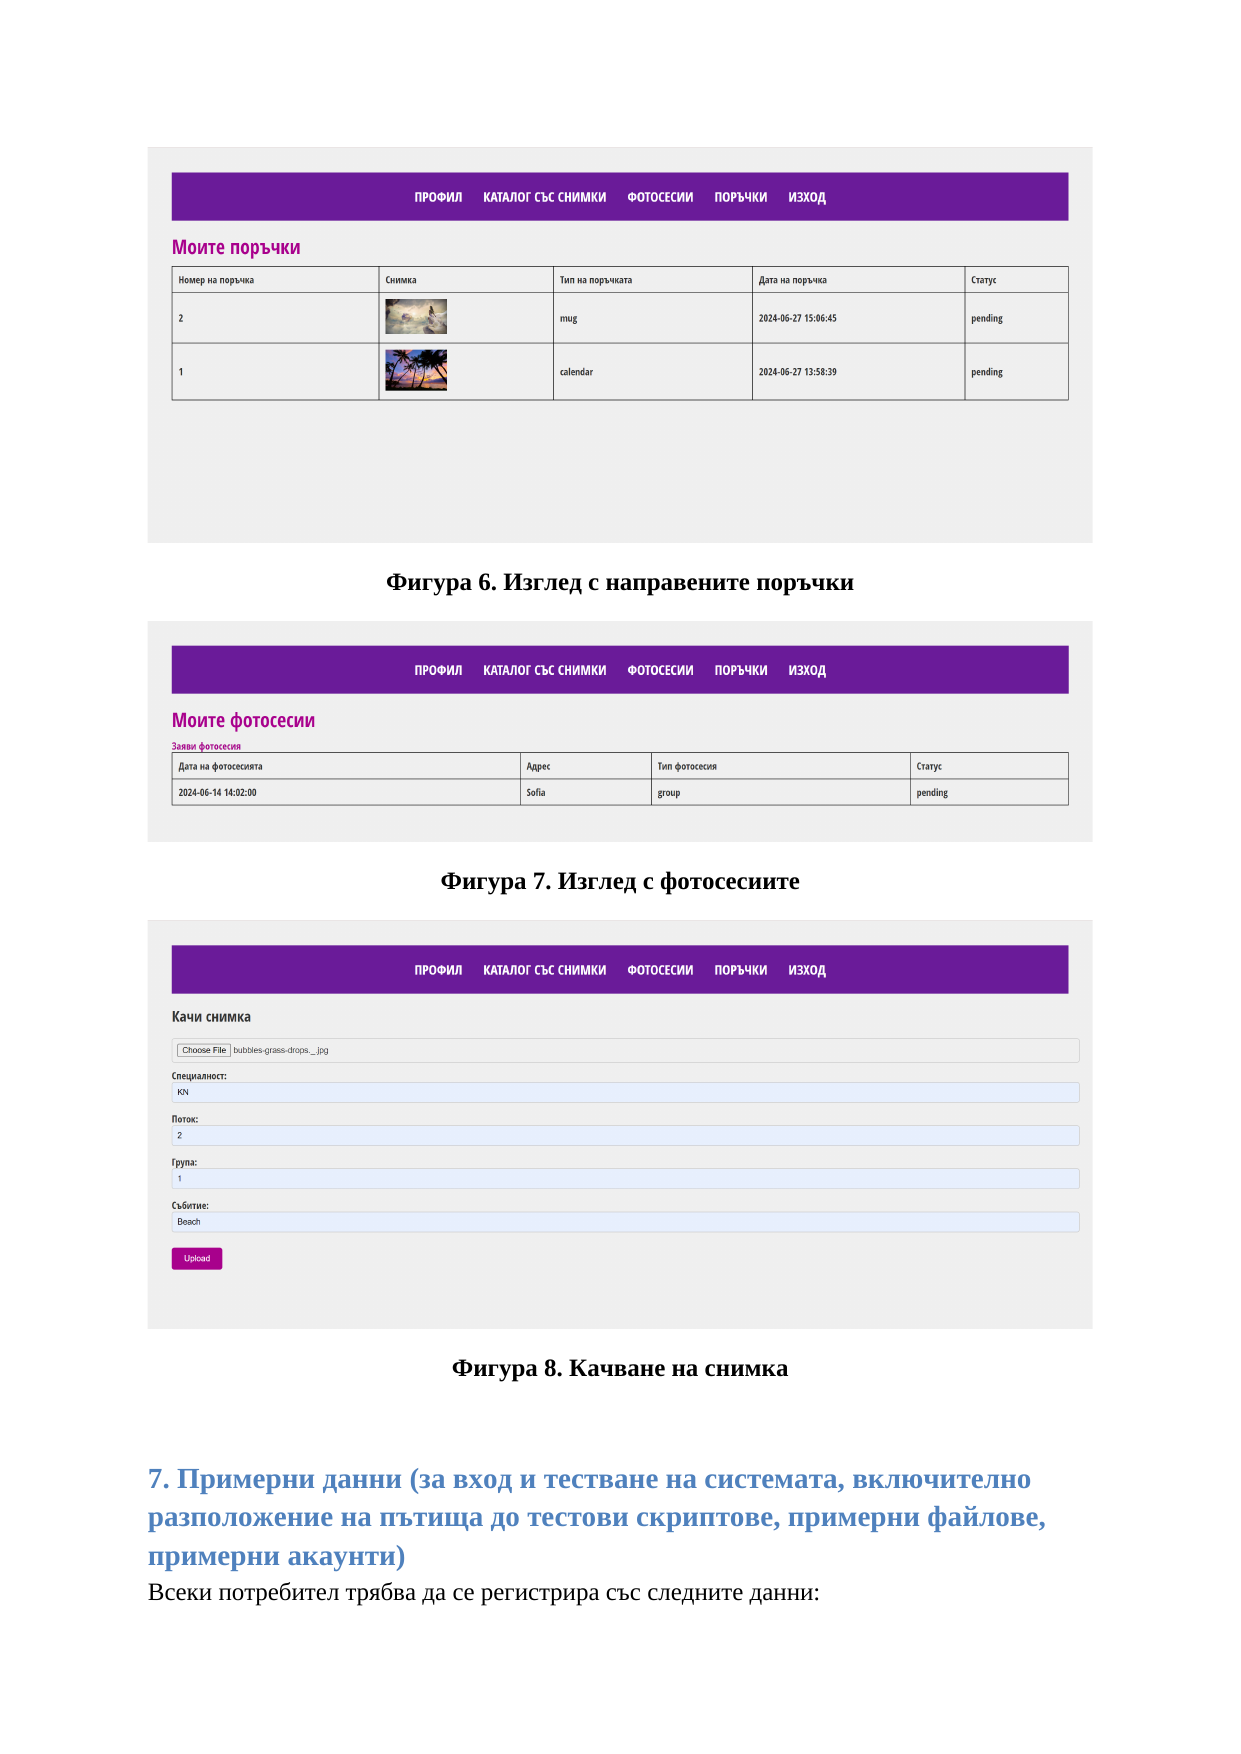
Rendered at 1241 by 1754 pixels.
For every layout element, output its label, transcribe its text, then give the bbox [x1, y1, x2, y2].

text Фигура 7. Изглед с фотосесиите [148, 866, 1093, 895]
text Всеки потребител трябва да се регистрира със следните данни: [148, 1577, 1093, 1605]
text Фигура 6. Изглед с направените поръчки [148, 567, 1093, 596]
picture [147, 621, 1093, 842]
subtitle 7. Примерни данни (за вход и тестване на системата, включително разположение на пътища до тестови скриптове, примерни файлове, примерни акаунти) [148, 1461, 1093, 1572]
picture [147, 147, 1093, 543]
text Фигура 8. Качване на снимка [148, 1353, 1093, 1382]
picture [147, 920, 1093, 1329]
